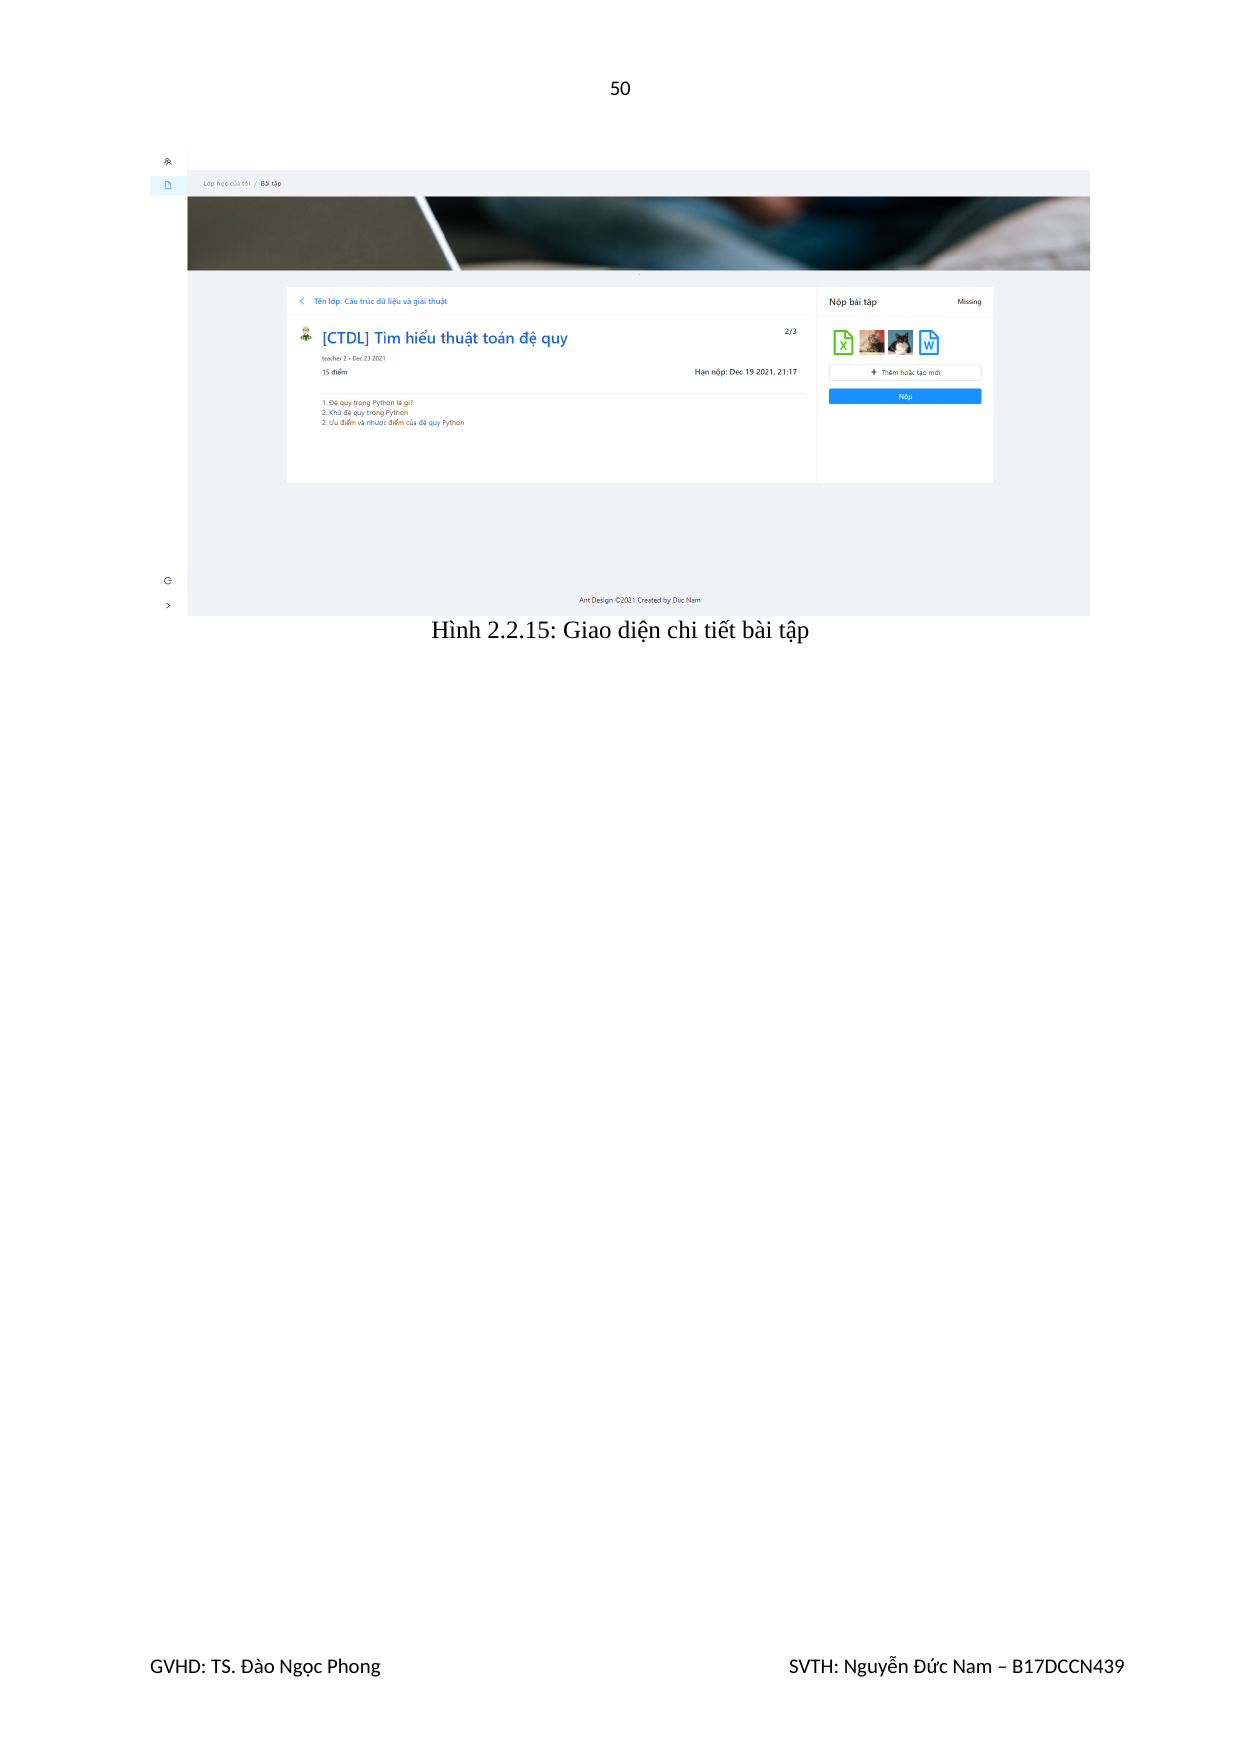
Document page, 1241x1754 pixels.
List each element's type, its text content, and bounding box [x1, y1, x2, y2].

text Hình 2.2.15: Giao diện chi tiết bài tập [150, 616, 1090, 644]
picture [150, 150, 1091, 616]
